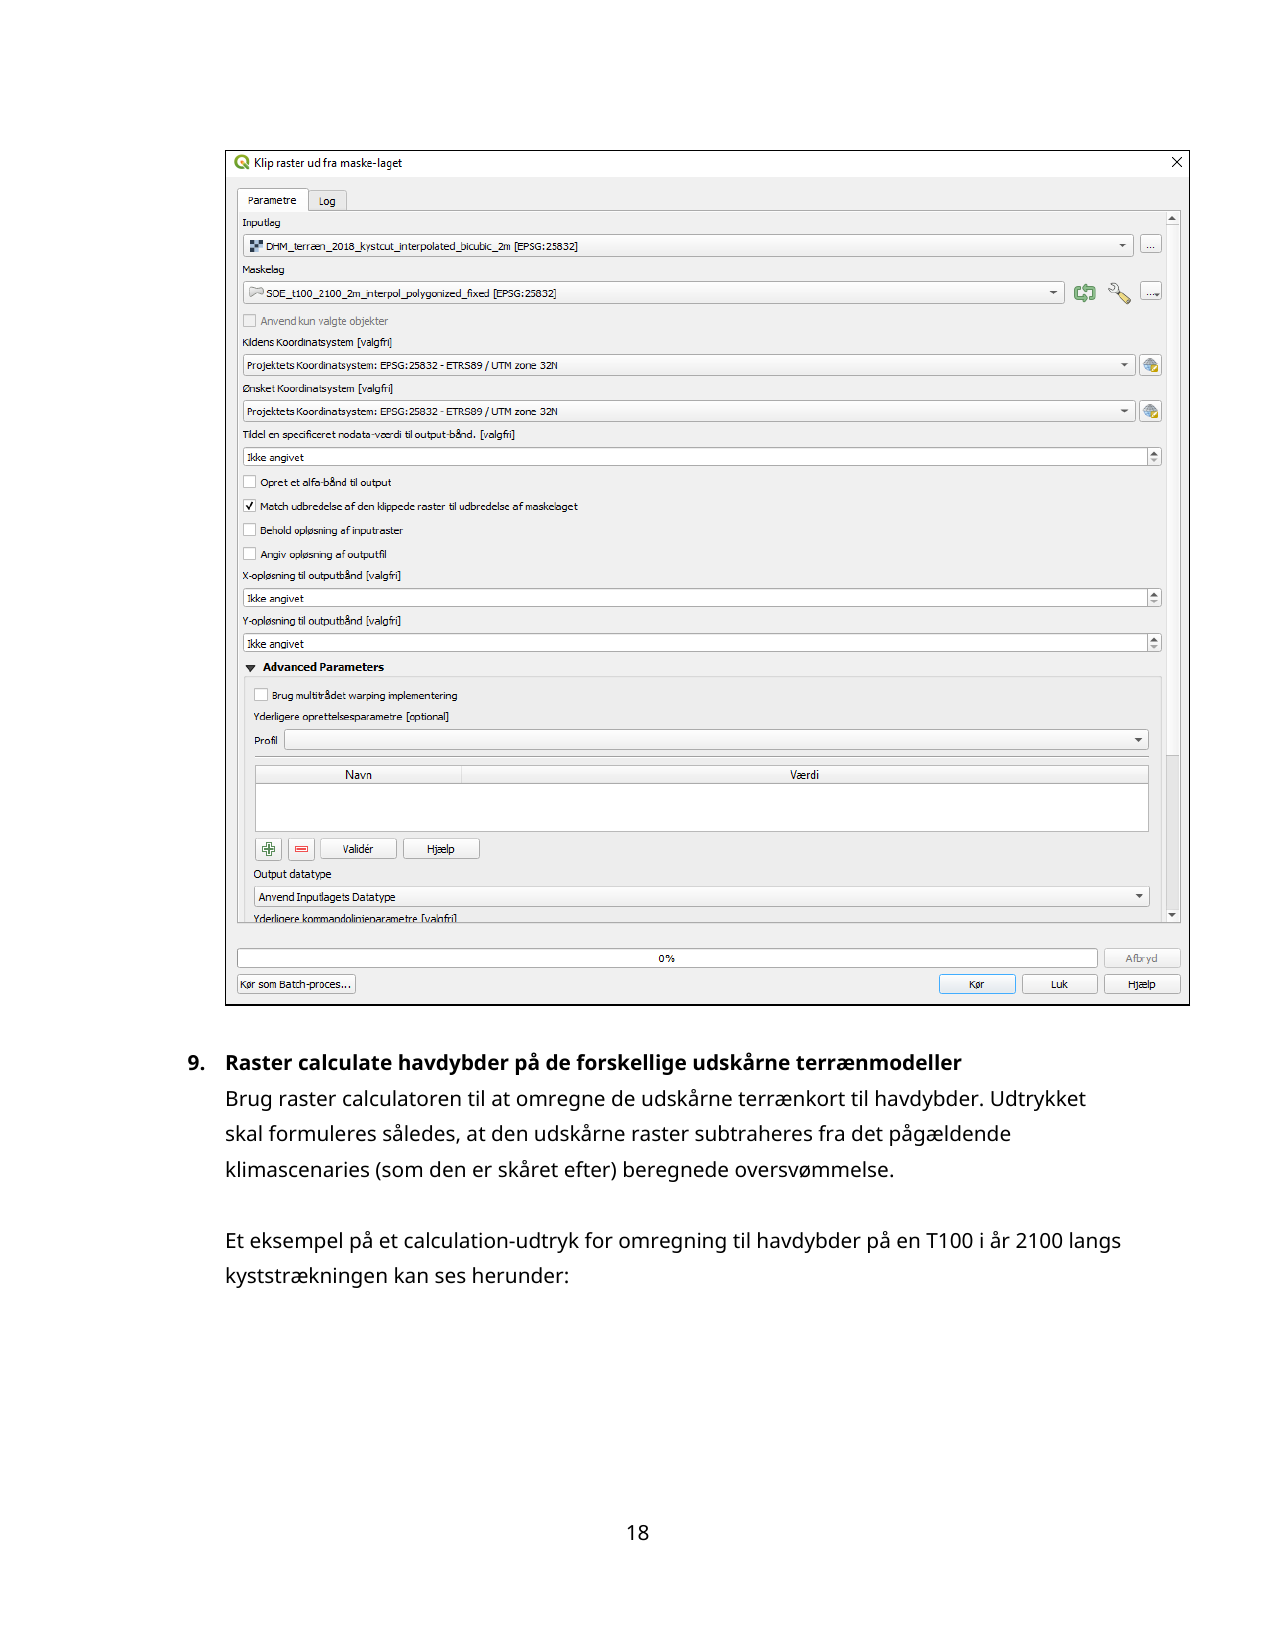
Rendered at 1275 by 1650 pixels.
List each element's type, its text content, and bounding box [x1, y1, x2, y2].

picture [226, 151, 1189, 1004]
list Raster calculate havdybder på de forskellige udskårne terrænmodeller Brug raster calculatoren til at omregne de udskårne terrænkort til havdybder. Udtrykket skal formuleres således, at den udskårne raster subtraheres fra det pågældende klimascenaries (som den er skåret efter) beregnede oversvømmelse. Et eksempel på et calculation-udtryk for omregning til havdybder på en T100 i år 2100 langs kyststrækningen kan ses herunder: [187, 1048, 1125, 1325]
